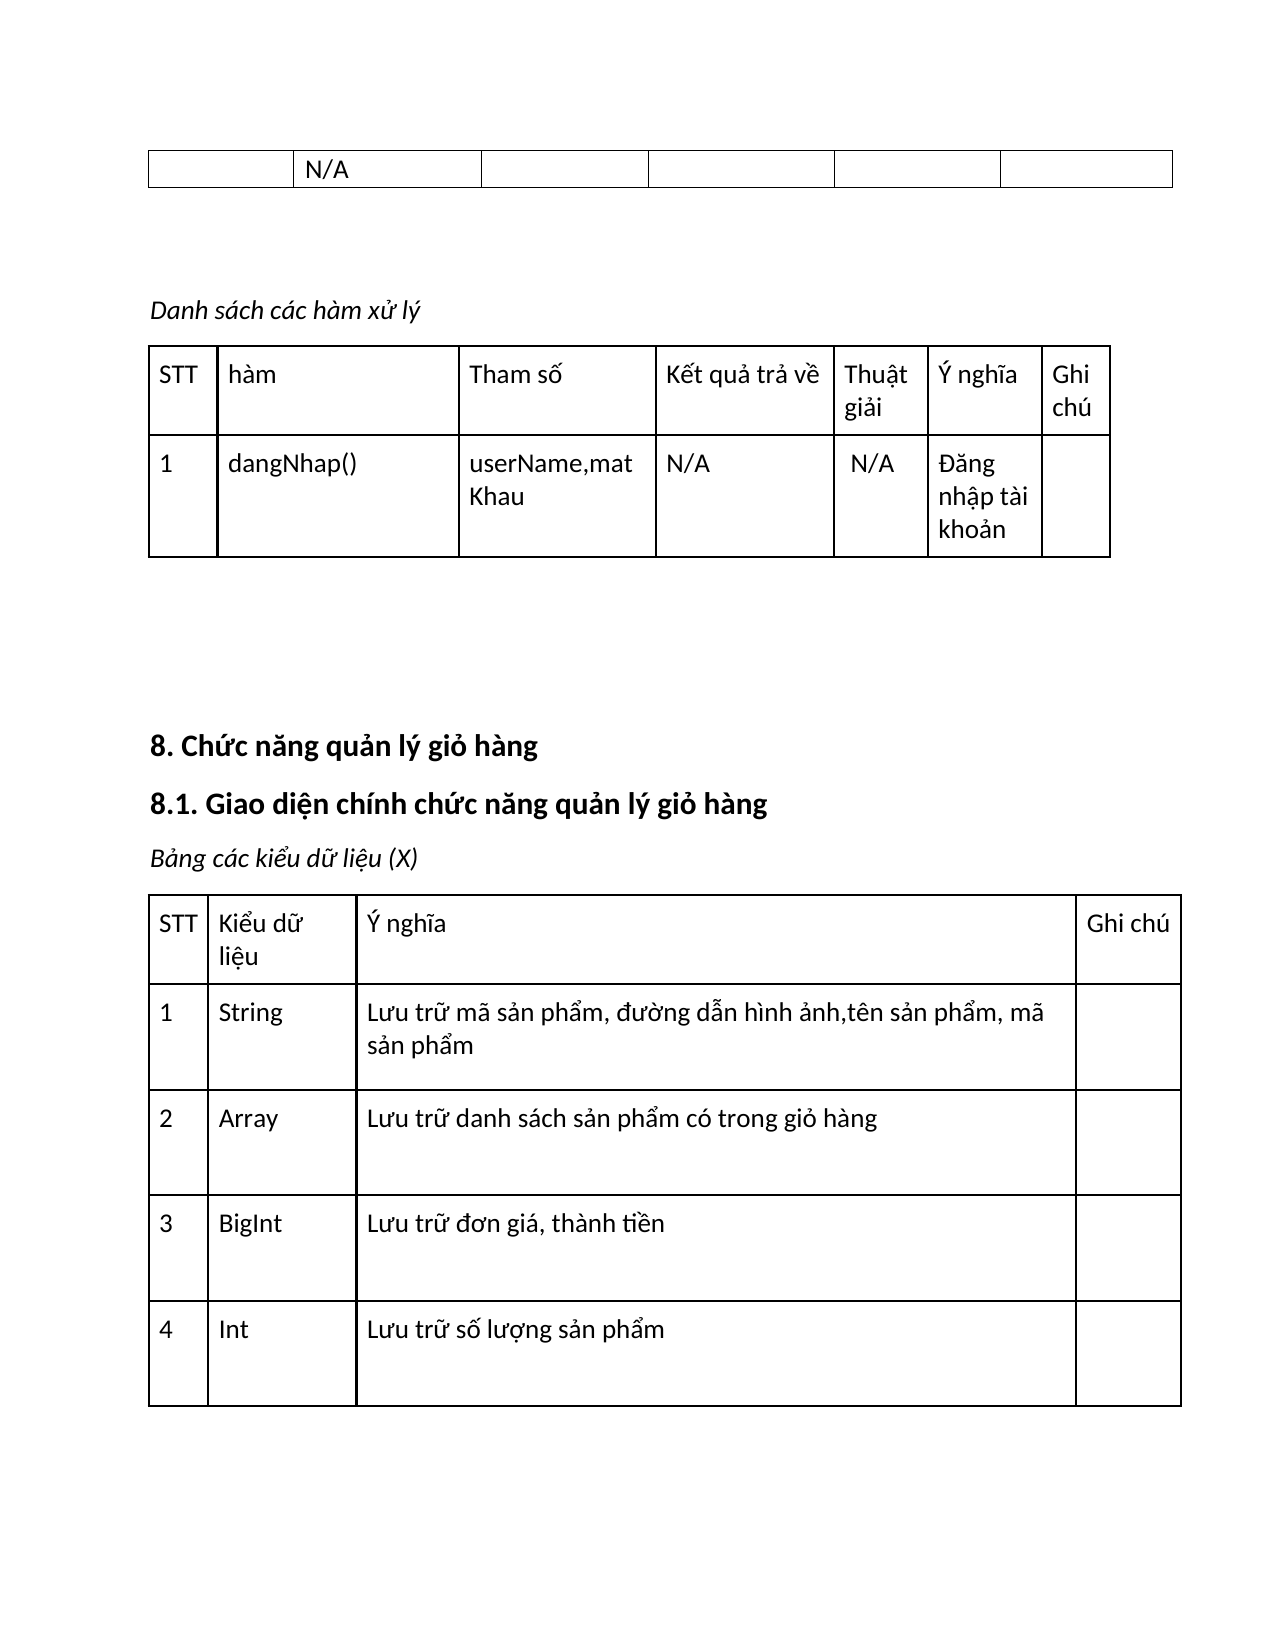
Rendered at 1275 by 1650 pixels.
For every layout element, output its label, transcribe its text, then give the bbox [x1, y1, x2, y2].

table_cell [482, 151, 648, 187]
text Danh sách các hàm xử lý [150, 293, 1125, 326]
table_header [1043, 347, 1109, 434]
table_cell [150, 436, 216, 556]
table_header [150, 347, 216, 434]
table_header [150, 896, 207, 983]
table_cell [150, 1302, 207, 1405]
text 8. Chức năng quản lý giỏ hàng [150, 726, 1125, 764]
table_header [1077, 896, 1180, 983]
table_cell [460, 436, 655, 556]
text 8.1. Giao diện chính chức năng quản lý giỏ hàng [150, 784, 1125, 822]
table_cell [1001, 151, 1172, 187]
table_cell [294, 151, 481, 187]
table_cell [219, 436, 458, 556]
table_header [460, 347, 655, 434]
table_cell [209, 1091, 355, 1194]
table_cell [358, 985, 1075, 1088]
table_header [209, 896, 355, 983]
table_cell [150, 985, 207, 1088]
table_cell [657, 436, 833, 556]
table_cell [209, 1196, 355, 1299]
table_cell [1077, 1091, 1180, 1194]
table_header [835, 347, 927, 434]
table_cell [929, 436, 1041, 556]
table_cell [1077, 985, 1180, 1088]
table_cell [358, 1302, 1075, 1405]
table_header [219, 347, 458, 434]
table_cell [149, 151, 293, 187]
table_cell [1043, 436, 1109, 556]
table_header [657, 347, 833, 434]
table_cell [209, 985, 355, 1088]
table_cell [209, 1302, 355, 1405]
text Bảng các kiểu dữ liệu (X) [150, 842, 1125, 875]
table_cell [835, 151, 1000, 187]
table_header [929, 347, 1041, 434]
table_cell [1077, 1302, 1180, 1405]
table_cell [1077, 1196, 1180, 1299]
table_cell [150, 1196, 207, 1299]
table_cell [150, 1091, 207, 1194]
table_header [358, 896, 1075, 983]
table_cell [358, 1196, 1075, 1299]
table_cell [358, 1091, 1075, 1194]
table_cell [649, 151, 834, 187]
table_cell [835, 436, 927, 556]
